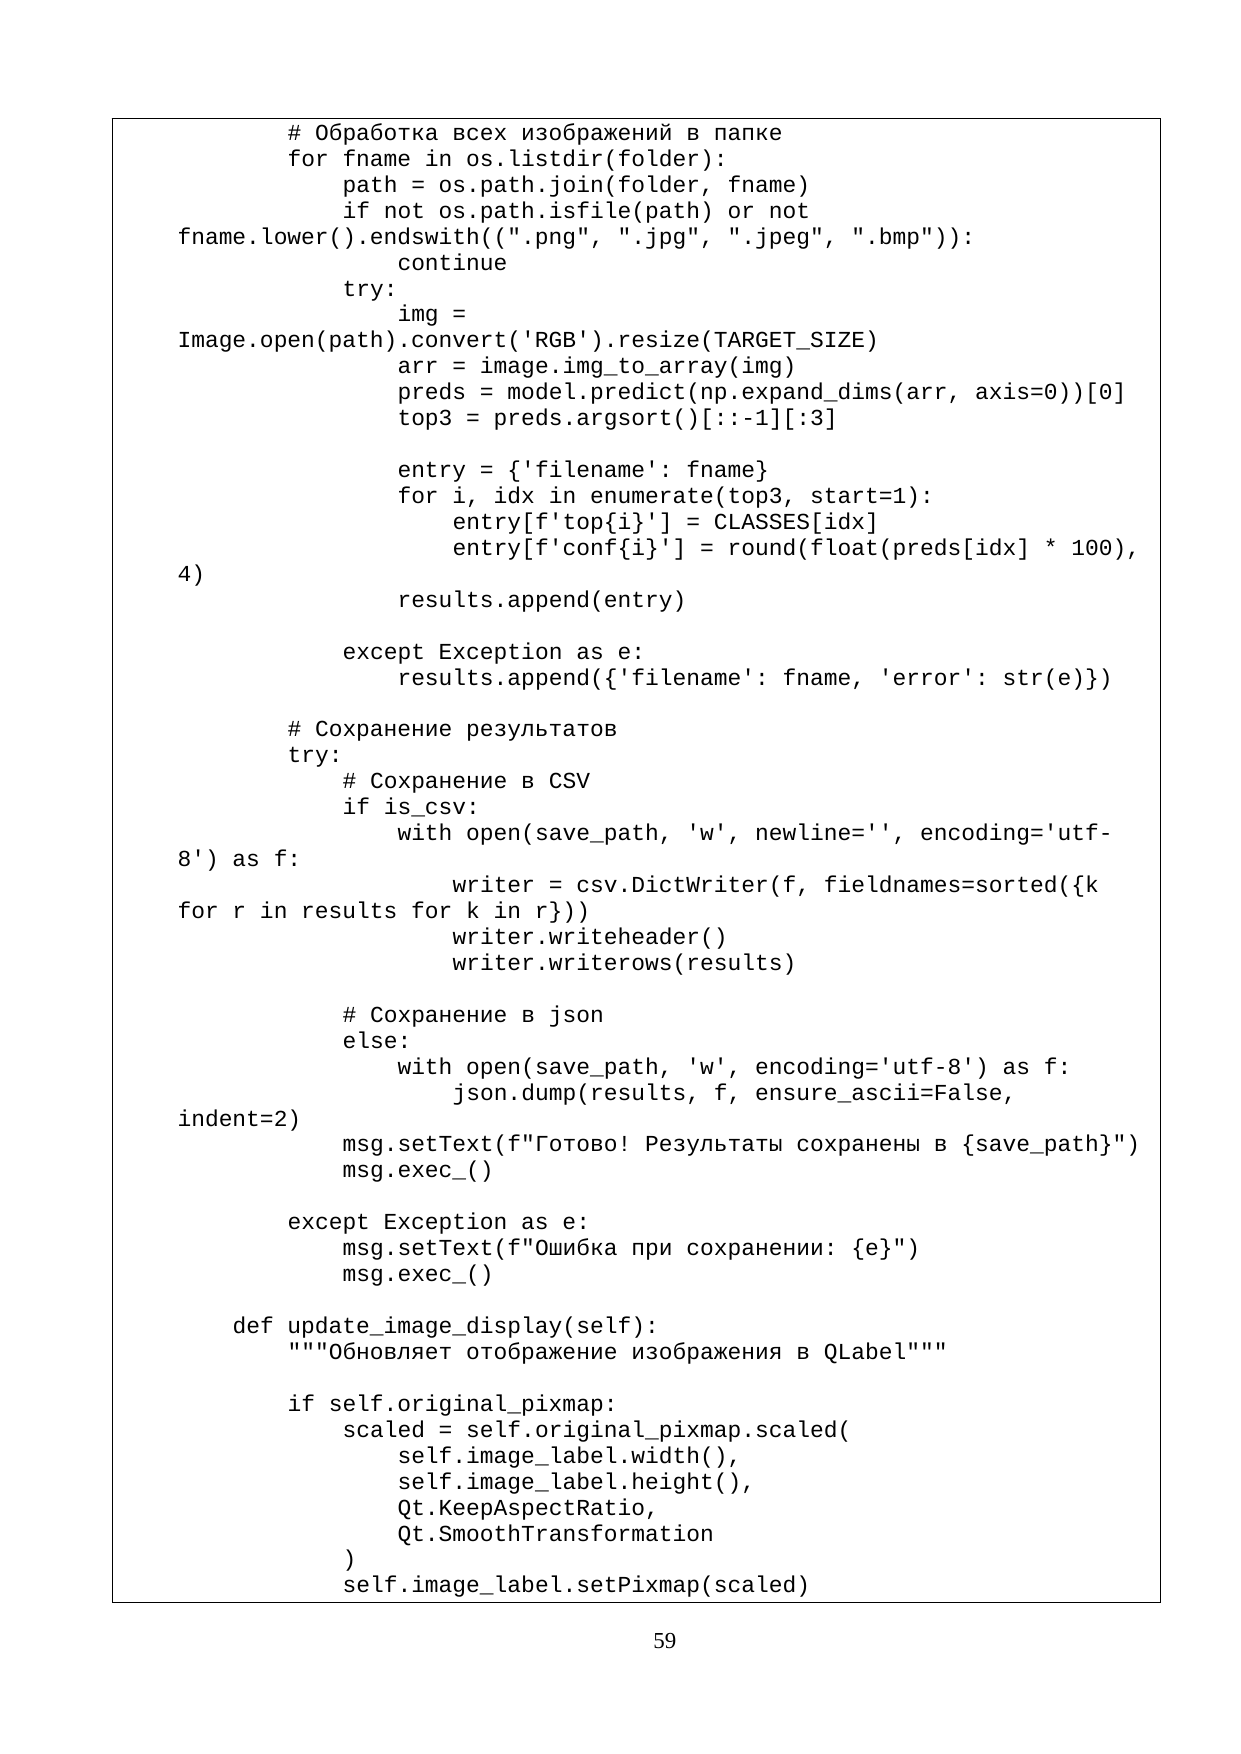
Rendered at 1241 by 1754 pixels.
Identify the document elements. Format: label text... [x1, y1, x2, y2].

text entry[f'conf{i}'] = round(float(preds[idx] * 100), 4) [177, 536, 1152, 588]
text for fname in os.listdir(folder): [177, 147, 1152, 173]
text # Сохранение результатов [177, 718, 1152, 744]
text msg.setText(f"Готово! Результаты сохранены в {save_path}") [177, 1133, 1152, 1159]
text # Сохранение в CSV [177, 770, 1152, 796]
text Qt.SmoothTransformation [177, 1522, 1152, 1548]
text preds = model.predict(np.expand_dims(arr, axis=0))[0] [177, 381, 1152, 407]
text with open(save_path, 'w', newline='', encoding='utf-8') as f: [177, 822, 1152, 873]
text """Обновляет отображение изображения в QLabel""" [177, 1340, 1152, 1366]
text msg.exec_() [177, 1159, 1152, 1185]
text path = os.path.join(folder, fname) [177, 173, 1152, 199]
text ) [177, 1548, 1152, 1571]
text writer = csv.DictWriter(f, fieldnames=sorted({k for r in results for k in r})) [177, 873, 1152, 925]
text # Обработка всех изображений в папке [113, 119, 1160, 147]
text scaled = self.original_pixmap.scaled( [177, 1418, 1152, 1444]
text self.image_label.height(), [177, 1470, 1152, 1496]
text def update_image_display(self): [177, 1314, 1152, 1340]
text msg.setText(f"Ошибка при сохранении: {e}") [177, 1237, 1152, 1262]
text writer.writerows(results) [177, 951, 1152, 977]
text results.append({'filename': fname, 'error': str(e)}) [177, 666, 1152, 692]
text msg.exec_() [177, 1262, 1152, 1288]
text top3 = preds.argsort()[::-1][:3] [177, 407, 1152, 432]
text else: [177, 1029, 1152, 1055]
text except Exception as e: [177, 640, 1152, 666]
text entry[f'top{i}'] = CLASSES[idx] [177, 510, 1152, 536]
text except Exception as e: [177, 1211, 1152, 1237]
text writer.writeheader() [177, 925, 1152, 951]
text with open(save_path, 'w', encoding='utf-8') as f: [177, 1055, 1152, 1081]
text img = Image.open(path).convert('RGB').resize(TARGET_SIZE) [177, 303, 1152, 355]
text Qt.KeepAspectRatio, [177, 1496, 1152, 1522]
text # Сохранение в json [177, 1003, 1152, 1029]
text if self.original_pixmap: [177, 1392, 1152, 1418]
text for i, idx in enumerate(top3, start=1): [177, 484, 1152, 510]
text if is_csv: [177, 796, 1152, 822]
text continue [177, 251, 1152, 277]
text try: [177, 744, 1152, 770]
text self.image_label.width(), [177, 1444, 1152, 1470]
text if not os.path.isfile(path) or not fname.lower().endswith((".png", ".jpg", ".jpeg", ".bmp")): [177, 199, 1152, 251]
text json.dump(results, f, ensure_ascii=False, indent=2) [177, 1081, 1152, 1133]
text self.image_label.setPixmap(scaled) [113, 1571, 1160, 1602]
text results.append(entry) [177, 588, 1152, 614]
text entry = {'filename': fname} [177, 458, 1152, 484]
text arr = image.img_to_array(img) [177, 355, 1152, 381]
text try: [177, 277, 1152, 303]
